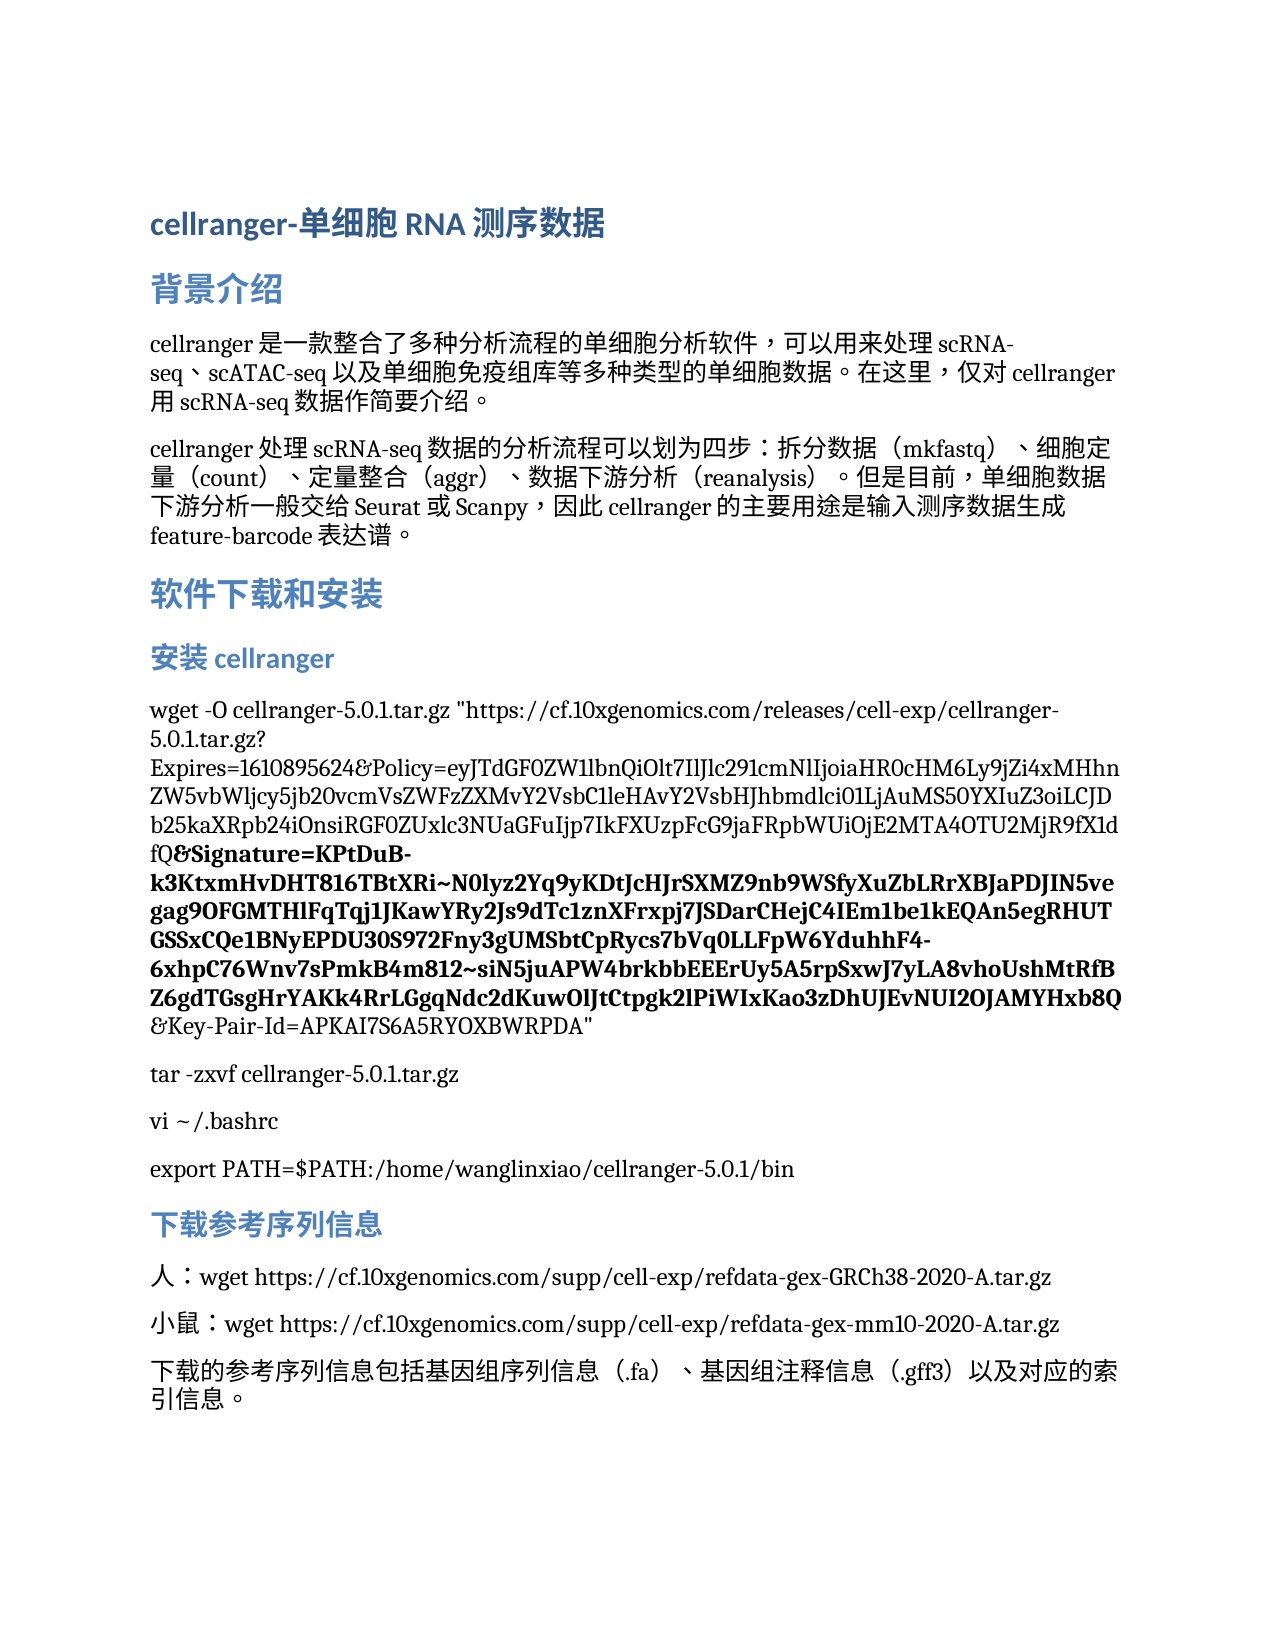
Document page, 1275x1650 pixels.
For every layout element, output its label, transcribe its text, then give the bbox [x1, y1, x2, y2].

text 下载的参考序列信息包括基因组序列信息（.fa）、基因组注释信息（.gff3）以及对应的索引信息。 [150, 1358, 1125, 1415]
subtitle 软件下载和安装 [150, 571, 1125, 617]
text vi ~/.bashrc [150, 1107, 1125, 1136]
text wget -O cellranger-5.0.1.tar.gz "https://cf.10xgenomics.com/releases/cell-exp/cellranger-5.0.1.tar.gz?Expires=1610895624&Policy=eyJTdGF0ZW1lbnQiOlt7IlJlc291cmNlIjoiaHR0cHM6Ly9jZi4xMHhnZW5vbWljcy5jb20vcmVsZWFzZXMvY2VsbC1leHAvY2VsbHJhbmdlci01LjAuMS50YXIuZ3oiLCJDb25kaXRpb24iOnsiRGF0ZUxlc3NUaGFuIjp7IkFXUzpFcG9jaFRpbWUiOjE2MTA4OTU2MjR9fX1dfQ&Signature=KPtDuB-k3KtxmHvDHT816TBtXRi~N0lyz2Yq9yKDtJcHJrSXMZ9nb9WSfyXuZbLRrXBJaPDJIN5vegag9OFGMTHlFqTqj1JKawYRy2Js9dTc1znXFrxpj7JSDarCHejC4IEm1be1kEQAn5egRHUTGSSxCQe1BNyEPDU30S972Fny3gUMSbtCpRycs7bVq0LLFpW6YduhhF4-6xhpC76Wnv7sPmkB4m812~siN5juAPW4brkbbEEErUy5A5rpSxwJ7yLA8vhoUshMtRfBZ6gdTGsgHrYAKk4RrLGgqNdc2dKuwOlJtCtpgk2lPiWIxKao3zDhUJEvNUI2OJAMYHxb8Q&Key-Pair-Id=APKAI7S6A5RYOXBWRPDA" [150, 696, 1125, 1041]
text export PATH=$PATH:/home/wanglinxiao/cellranger-5.0.1/bin [150, 1155, 1125, 1183]
text cellranger是一款整合了多种分析流程的单细胞分析软件，可以用来处理scRNA-seq、scATAC-seq以及单细胞免疫组库等多种类型的单细胞数据。在这里，仅对cellranger用scRNA-seq数据作简要介绍。 [150, 330, 1125, 417]
subtitle 下载参考序列信息 [150, 1204, 1125, 1244]
subtitle 安装cellranger [150, 637, 1125, 677]
subtitle cellranger-单细胞RNA测序数据 [150, 200, 1125, 245]
subtitle 背景介绍 [150, 266, 1125, 312]
text cellranger处理scRNA-seq数据的分析流程可以划为四步：拆分数据（mkfastq）、细胞定量（count）、定量整合（aggr）、数据下游分析（reanalysis）。但是目前，单细胞数据下游分析一般交给Seurat或Scanpy，因此cellranger的主要用途是输入测序数据生成feature-barcode表达谱。 [150, 435, 1125, 550]
text 小鼠：wget https://cf.10xgenomics.com/supp/cell-exp/refdata-gex-mm10-2020-A.tar.gz [150, 1310, 1125, 1339]
text 人：wget https://cf.10xgenomics.com/supp/cell-exp/refdata-gex-GRCh38-2020-A.tar.gz [150, 1263, 1125, 1291]
text tar -zxvf cellranger-5.0.1.tar.gz [150, 1060, 1125, 1088]
